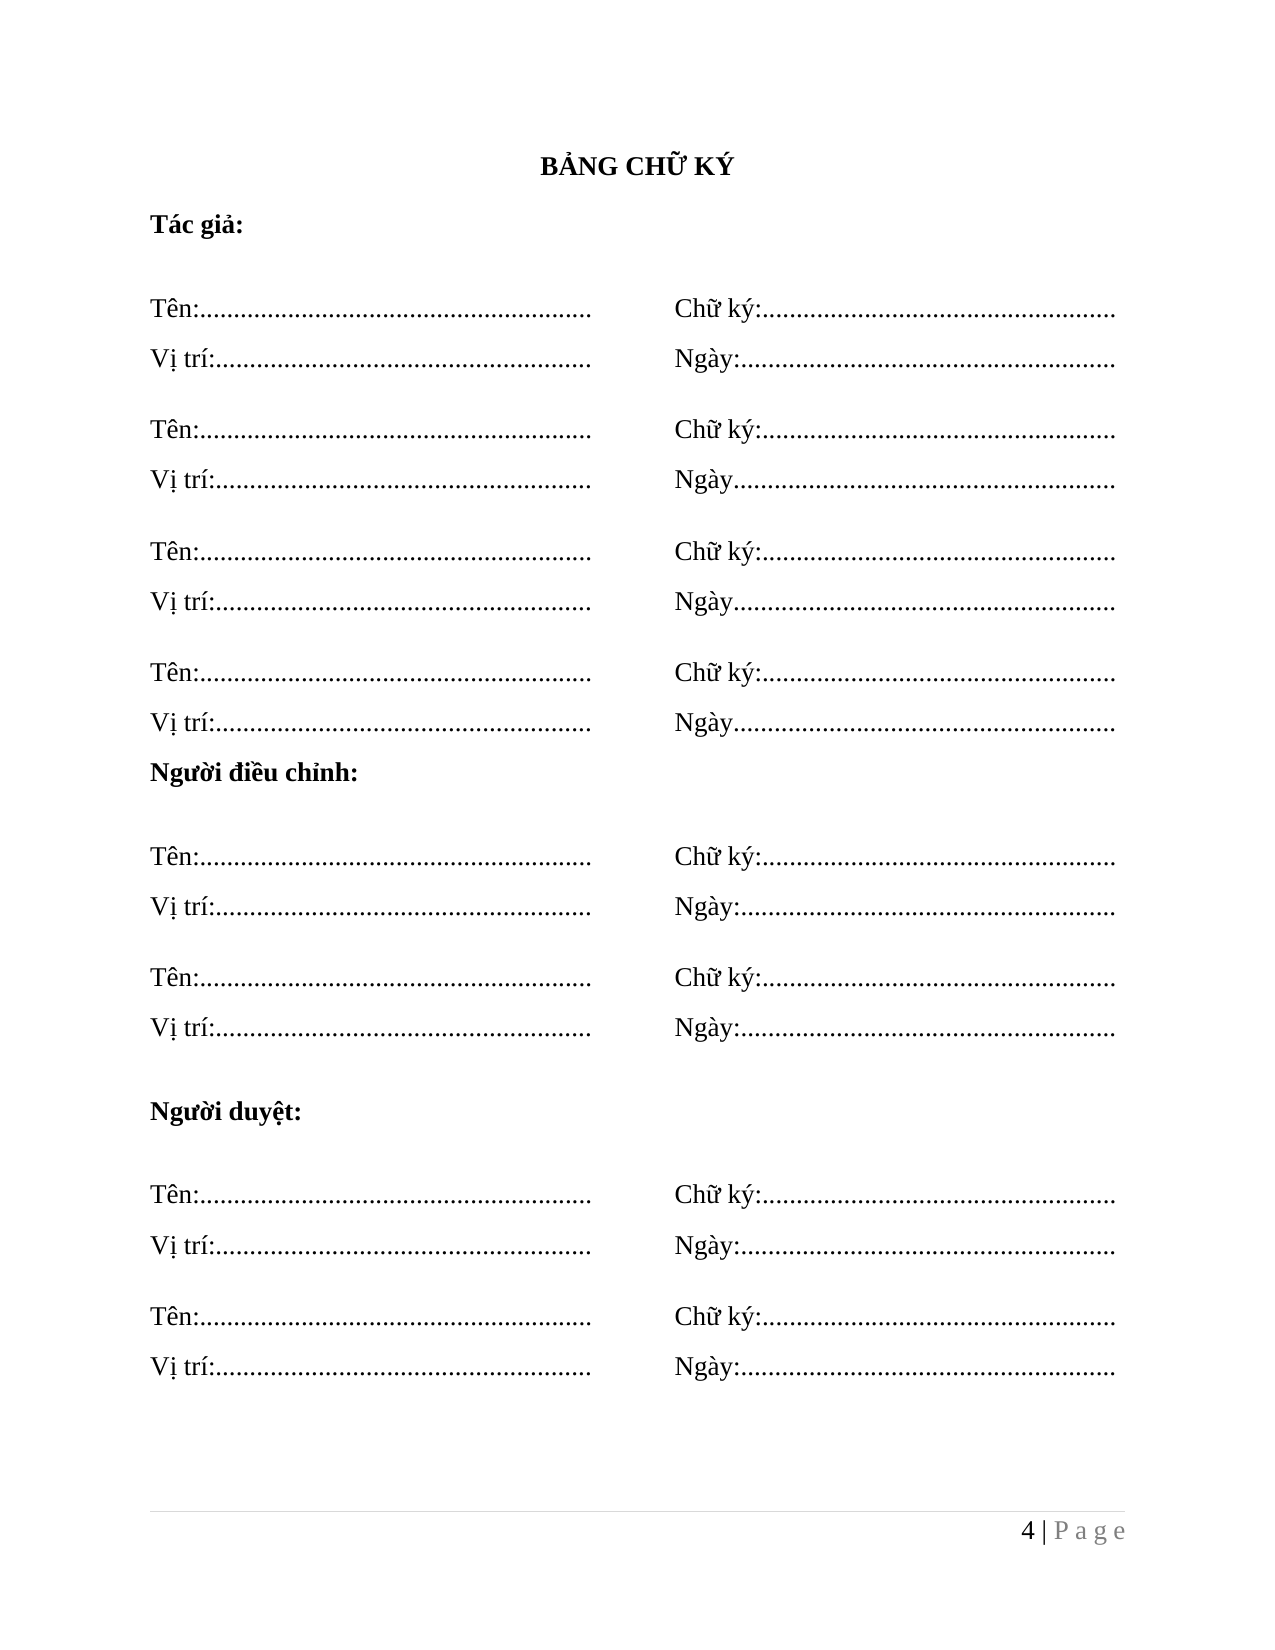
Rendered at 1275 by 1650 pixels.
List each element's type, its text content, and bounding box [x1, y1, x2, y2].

text Tên: [150, 1178, 601, 1210]
text Chữ ký: [674, 534, 1125, 566]
text Vị trí: [150, 1011, 601, 1043]
text Người duyệt: [150, 1095, 1125, 1126]
text Chữ ký: [674, 413, 1125, 444]
text Ngày [674, 706, 1125, 737]
text Ngày [674, 585, 1125, 616]
text Ngày: [674, 1229, 1125, 1260]
text Chữ ký: [674, 1178, 1125, 1210]
text Tên: [150, 292, 601, 323]
text Ngày: [674, 1011, 1125, 1043]
text Vị trí: [150, 585, 601, 616]
text Ngày: [674, 890, 1125, 921]
text Vị trí: [150, 1350, 601, 1381]
text Ngày: [674, 1350, 1125, 1381]
text Chữ ký: [674, 961, 1125, 992]
text Chữ ký: [674, 840, 1125, 871]
text Tên: [150, 1300, 601, 1331]
text Tên: [150, 961, 601, 992]
text Vị trí: [150, 463, 601, 495]
text BẢNG CHỮ KÝ [150, 150, 1125, 181]
text Ngày: [674, 342, 1125, 373]
text Vị trí: [150, 890, 601, 921]
text Chữ ký: [674, 1300, 1125, 1331]
text Tên: [150, 840, 601, 871]
text Tên: [150, 413, 601, 444]
text Vị trí: [150, 1229, 601, 1260]
text Tên: [150, 534, 601, 566]
text Chữ ký: [674, 292, 1125, 323]
text Ngày [674, 463, 1125, 495]
text Vị trí: [150, 342, 601, 373]
text Vị trí: [150, 706, 601, 737]
text Tên: [150, 656, 601, 687]
text Tác giả: [150, 208, 1125, 240]
text Chữ ký: [674, 656, 1125, 687]
text Người điều chỉnh: [150, 756, 1125, 787]
